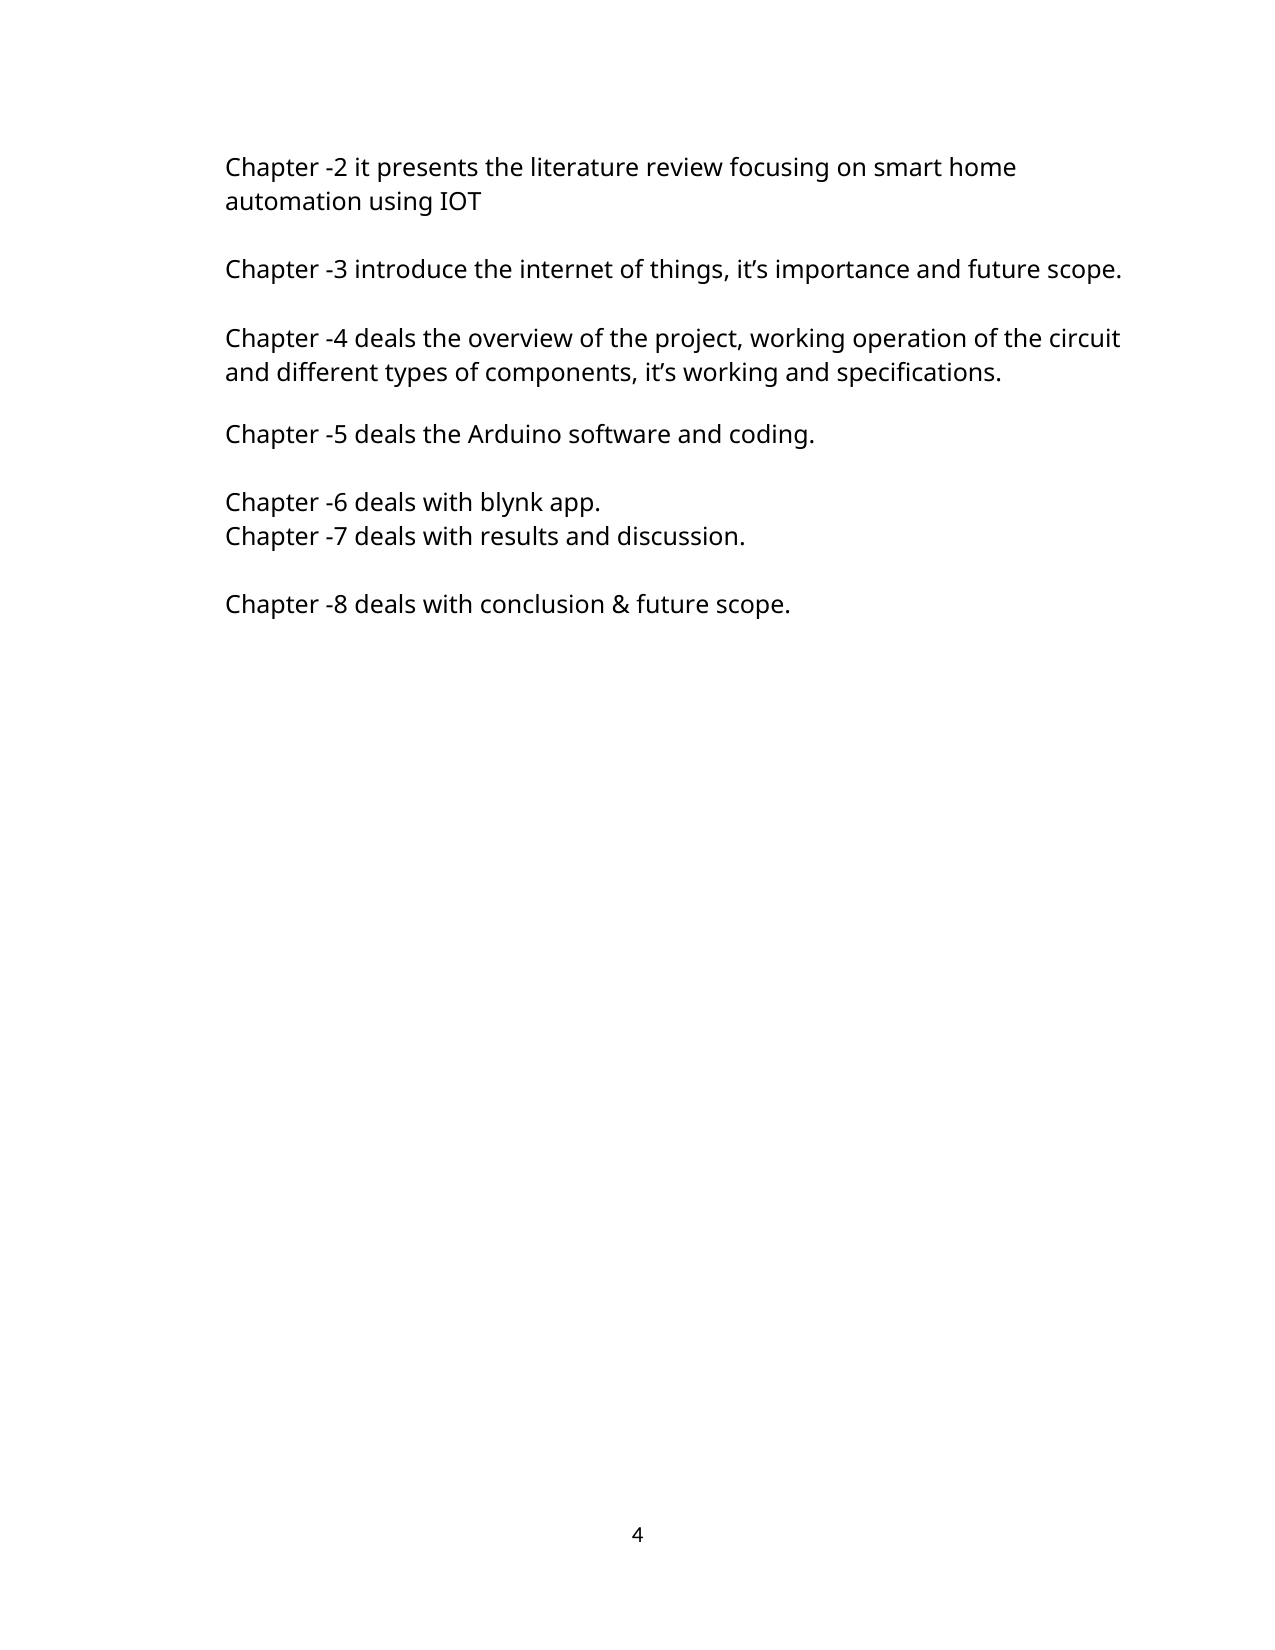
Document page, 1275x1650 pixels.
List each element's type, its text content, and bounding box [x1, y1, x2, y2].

list Chapter -6 deals with blynk app. [225, 484, 1125, 519]
list Chapter -5 deals the Arduino software and coding. [225, 416, 1125, 451]
list Chapter -4 deals the overview of the project, working operation of the circuit and different types of components, it’s working and specifications. [225, 320, 1125, 388]
list Chapter -2 it presents the literature review focusing on smart home automation using IOT [225, 150, 1125, 218]
list Chapter -7 deals with results and discussion. [225, 519, 1125, 553]
list Chapter -3 introduce the internet of things, it’s importance and future scope. [225, 252, 1125, 286]
list Chapter -8 deals with conclusion & future scope. [225, 587, 1125, 621]
